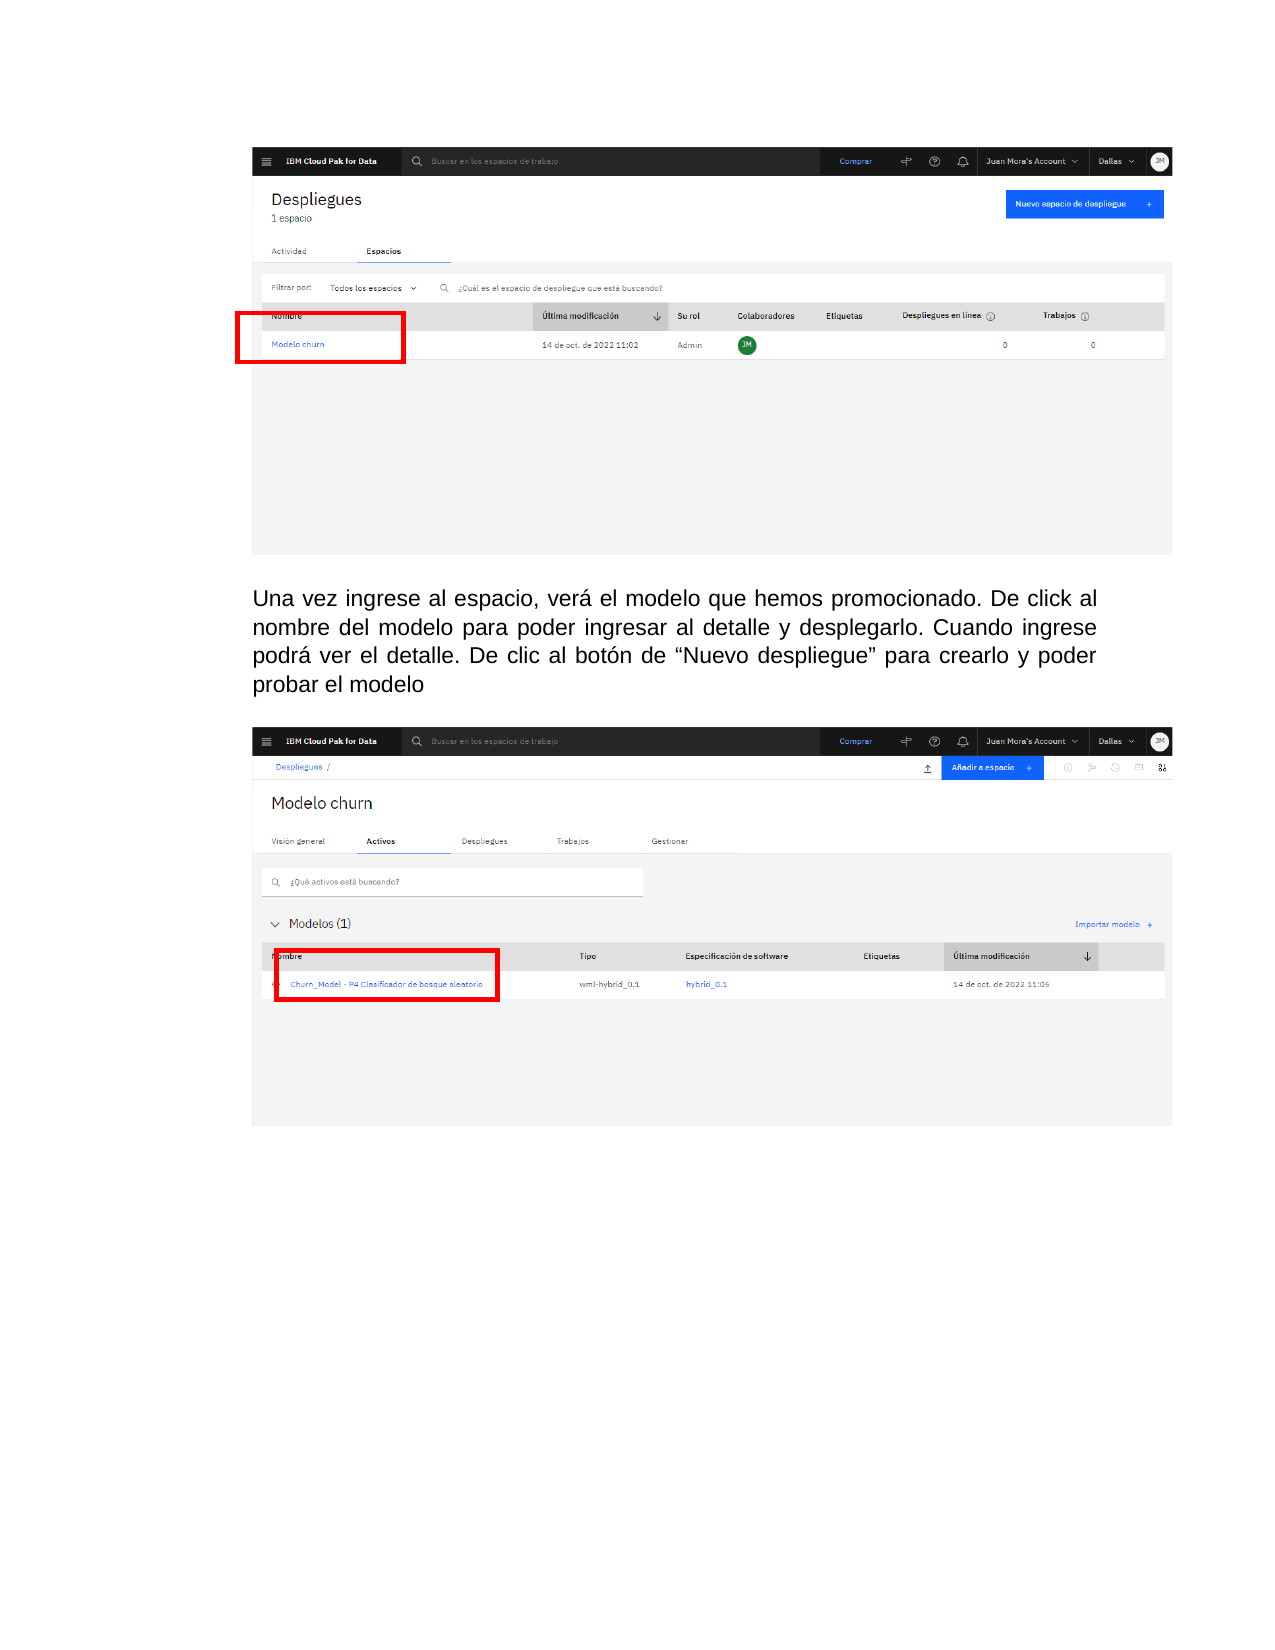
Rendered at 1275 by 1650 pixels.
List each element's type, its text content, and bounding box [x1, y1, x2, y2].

picture [252, 315, 401, 360]
picture [252, 727, 1173, 1126]
list Una vez ingrese al espacio, verá el modelo que hemos promocionado. De click al nombre del modelo para poder ingresar al detalle y desplegarlo. Cuando ingrese podrá ver el detalle. De clic al botón de “Nuevo despliegue” para crearlo y poder probar el modelo [252, 585, 1098, 697]
picture [252, 147, 1173, 555]
